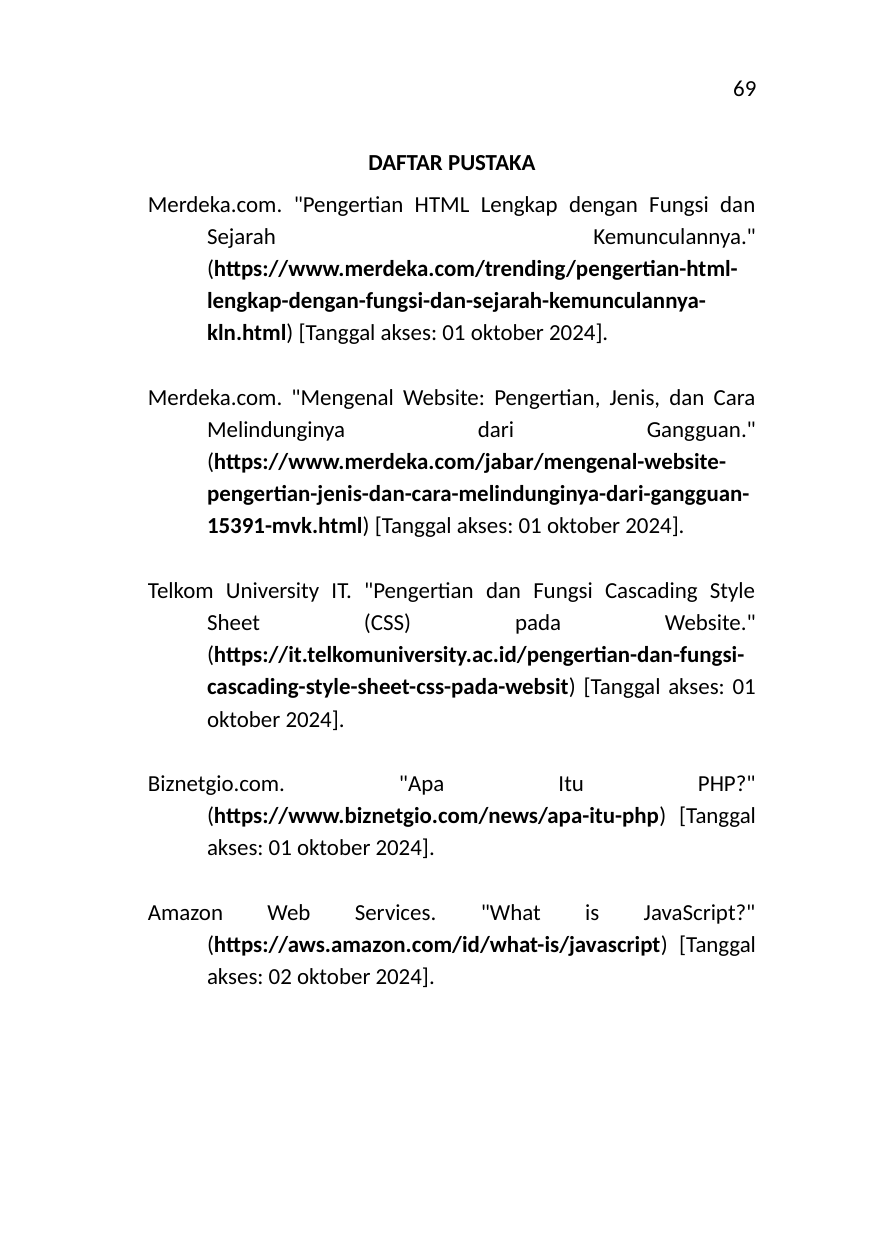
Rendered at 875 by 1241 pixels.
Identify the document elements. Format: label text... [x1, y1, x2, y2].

subtitle DAFTAR PUSTAKA [148, 148, 756, 176]
text Biznetgio.com. "Apa Itu PHP?" (https://www.biznetgio.com/news/apa-itu-php) [Tanggal akses: 01 oktober 2024]. [148, 769, 756, 861]
text Merdeka.com. "Mengenal Website: Pengertian, Jenis, dan Cara Melindunginya dari Gangguan." (https://www.merdeka.com/jabar/mengenal-website-pengertian-jenis-dan-cara-melindunginya-dari-gangguan-15391-mvk.html) [Tanggal akses: 01 oktober 2024]. [148, 383, 756, 539]
text Telkom University IT. "Pengertian dan Fungsi Cascading Style Sheet (CSS) pada Website." (https://it.telkomuniversity.ac.id/pengertian-dan-fungsi-cascading-style-sheet-css-pada-websit) [Tanggal akses: 01 oktober 2024]. [148, 576, 756, 733]
text Merdeka.com. "Pengertian HTML Lengkap dengan Fungsi dan Sejarah Kemunculannya." (https://www.merdeka.com/trending/pengertian-html-lengkap-dengan-fungsi-dan-sejarah-kemunculannya-kln.html) [Tanggal akses: 01 oktober 2024]. [148, 190, 756, 346]
text Amazon Web Services. "What is JavaScript?" (https://aws.amazon.com/id/what-is/javascript) [Tanggal akses: 02 oktober 2024]. [148, 898, 756, 990]
